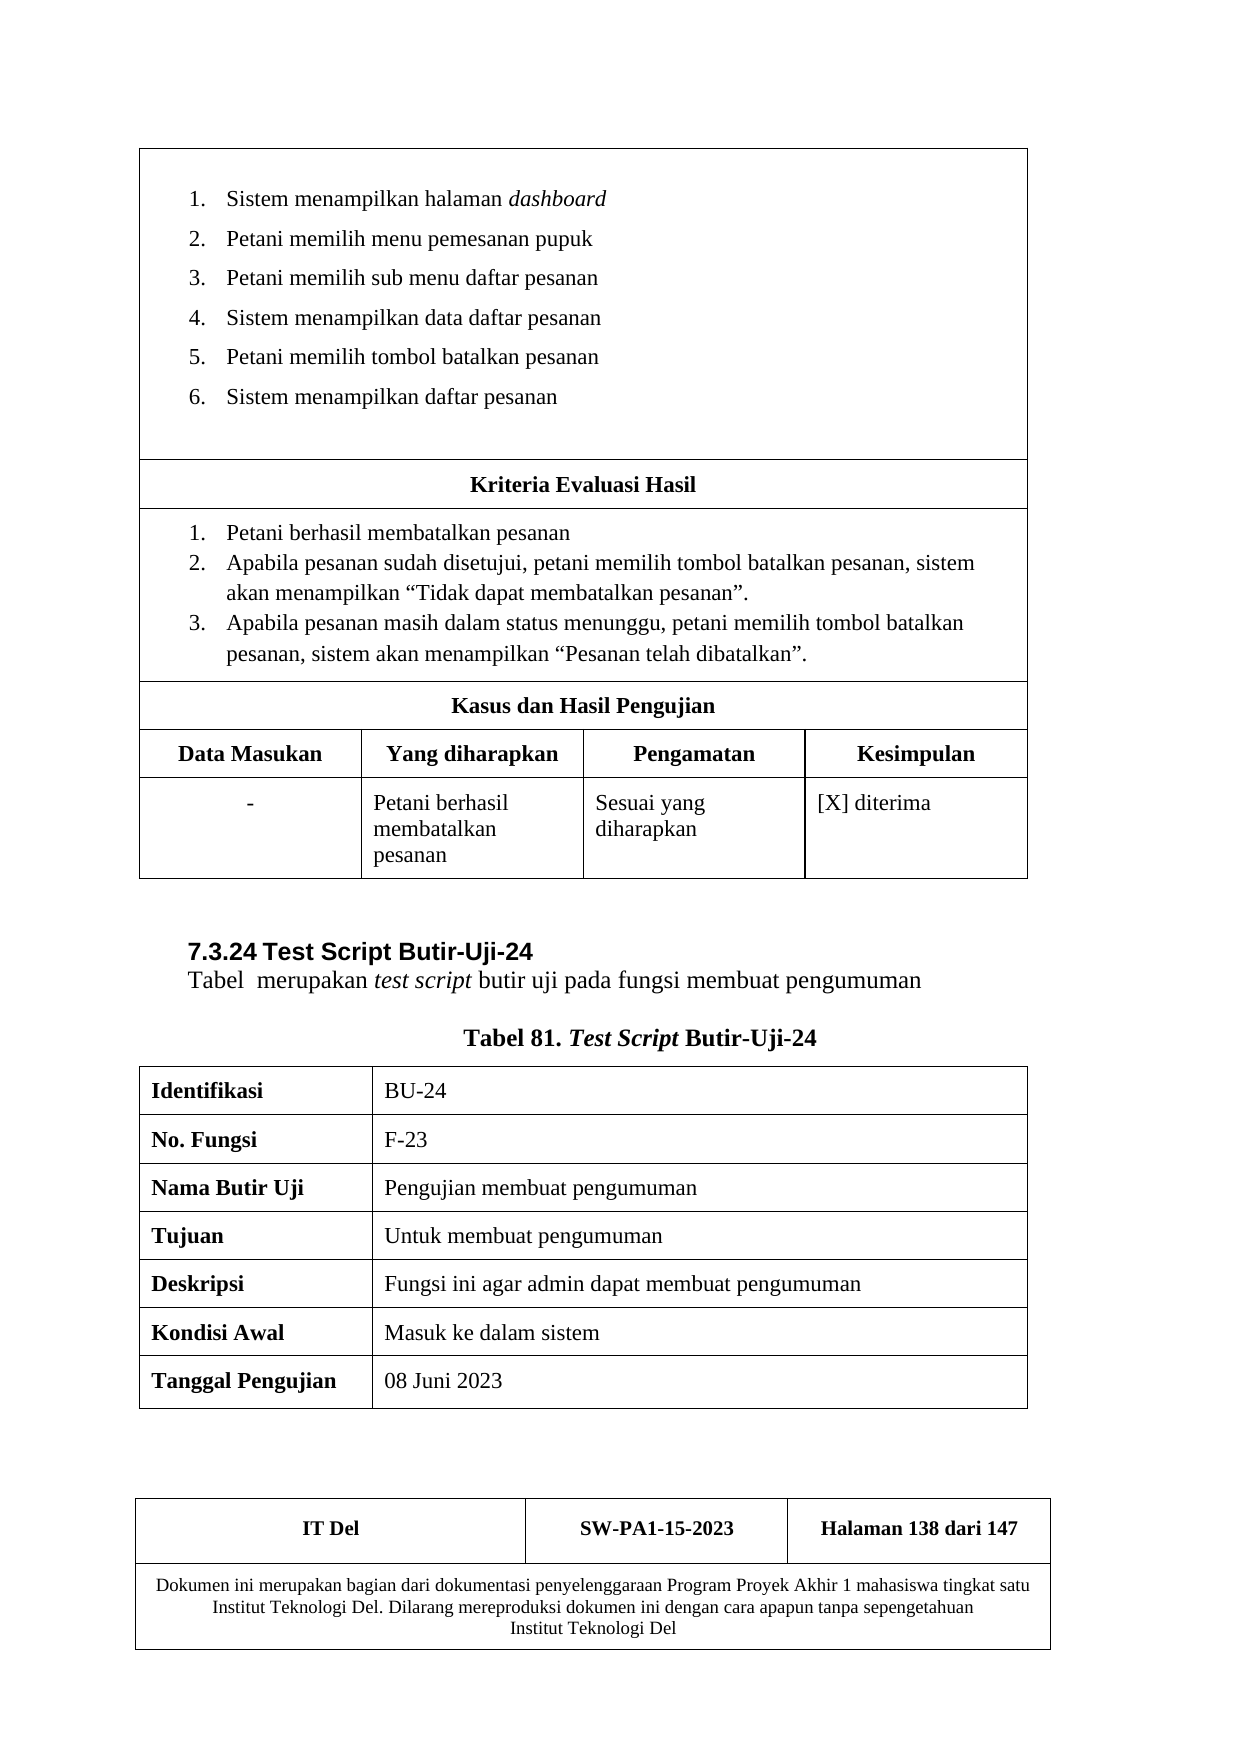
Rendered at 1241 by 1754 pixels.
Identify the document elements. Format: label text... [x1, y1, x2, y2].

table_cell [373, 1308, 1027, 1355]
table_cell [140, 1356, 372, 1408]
text Tabel 81. Test Script Butir-Uji-24 [187, 1023, 1092, 1052]
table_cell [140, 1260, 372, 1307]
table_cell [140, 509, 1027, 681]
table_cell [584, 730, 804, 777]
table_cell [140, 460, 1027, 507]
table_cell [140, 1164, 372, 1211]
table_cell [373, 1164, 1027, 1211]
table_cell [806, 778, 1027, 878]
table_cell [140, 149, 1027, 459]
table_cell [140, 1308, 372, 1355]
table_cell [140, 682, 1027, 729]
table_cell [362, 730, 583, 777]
text Tabel merupakan test script butir uji pada fungsi membuat pengumuman [187, 965, 1092, 994]
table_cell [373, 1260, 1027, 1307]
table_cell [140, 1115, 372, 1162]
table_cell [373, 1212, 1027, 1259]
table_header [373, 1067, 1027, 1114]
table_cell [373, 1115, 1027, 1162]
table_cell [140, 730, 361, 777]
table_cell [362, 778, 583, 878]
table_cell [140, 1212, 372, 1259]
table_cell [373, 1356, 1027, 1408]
list Test Script Butir-Uji-24 [187, 937, 1092, 965]
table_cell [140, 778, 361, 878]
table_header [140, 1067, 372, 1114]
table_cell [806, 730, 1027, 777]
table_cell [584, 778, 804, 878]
